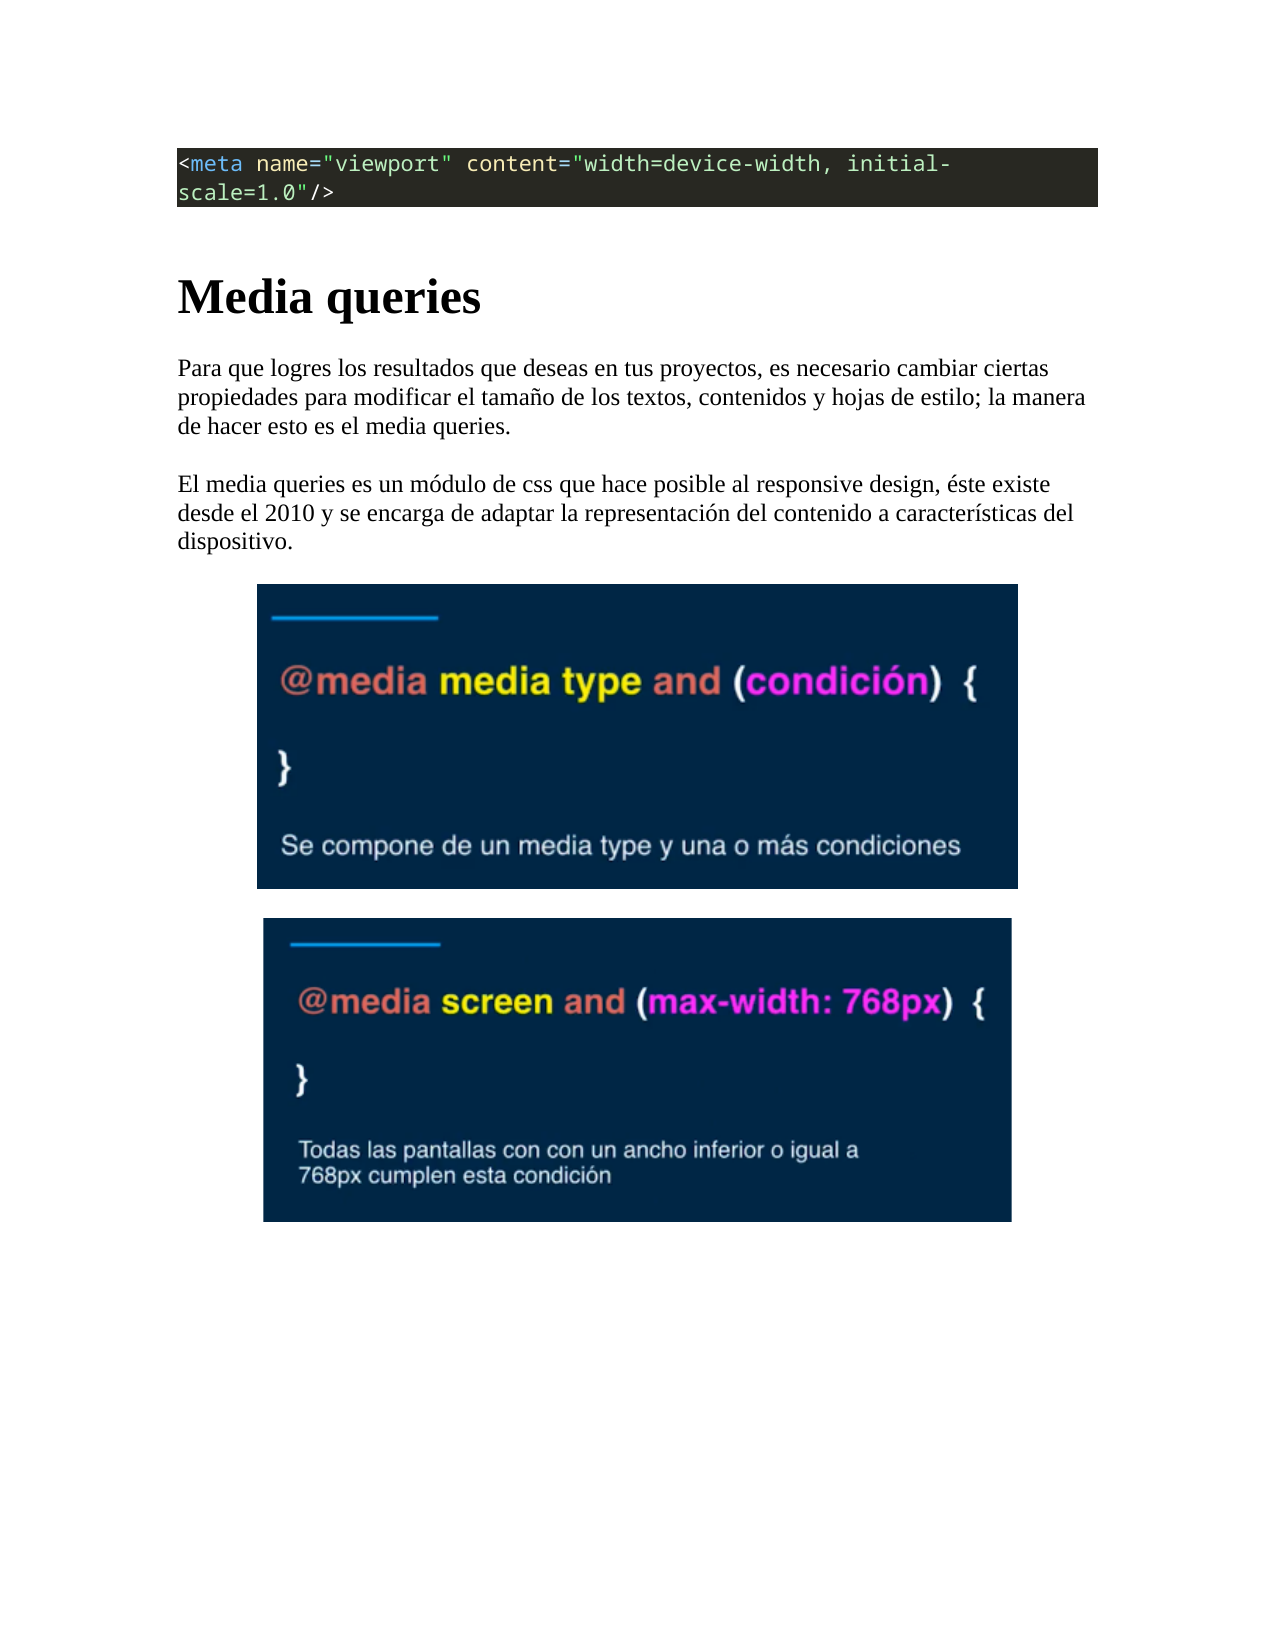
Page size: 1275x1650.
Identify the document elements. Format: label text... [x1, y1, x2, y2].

text El media queries es un módulo de css que hace posible al responsive design, éste existe desde el 2010 y se encarga de adaptar la representación del contenido a características del dispositivo. [177, 469, 1098, 555]
picture [263, 918, 1012, 1222]
subtitle Media queries [177, 267, 1098, 324]
picture [257, 584, 1018, 889]
text <meta name="viewport" content="width=device-width, initial-scale=1.0"/> [177, 148, 1098, 207]
text Para que logres los resultados que deseas en tus proyectos, es necesario cambiar ciertas propiedades para modificar el tamaño de los textos, contenidos y hojas de estilo; la manera de hacer esto es el media queries. [177, 353, 1098, 440]
